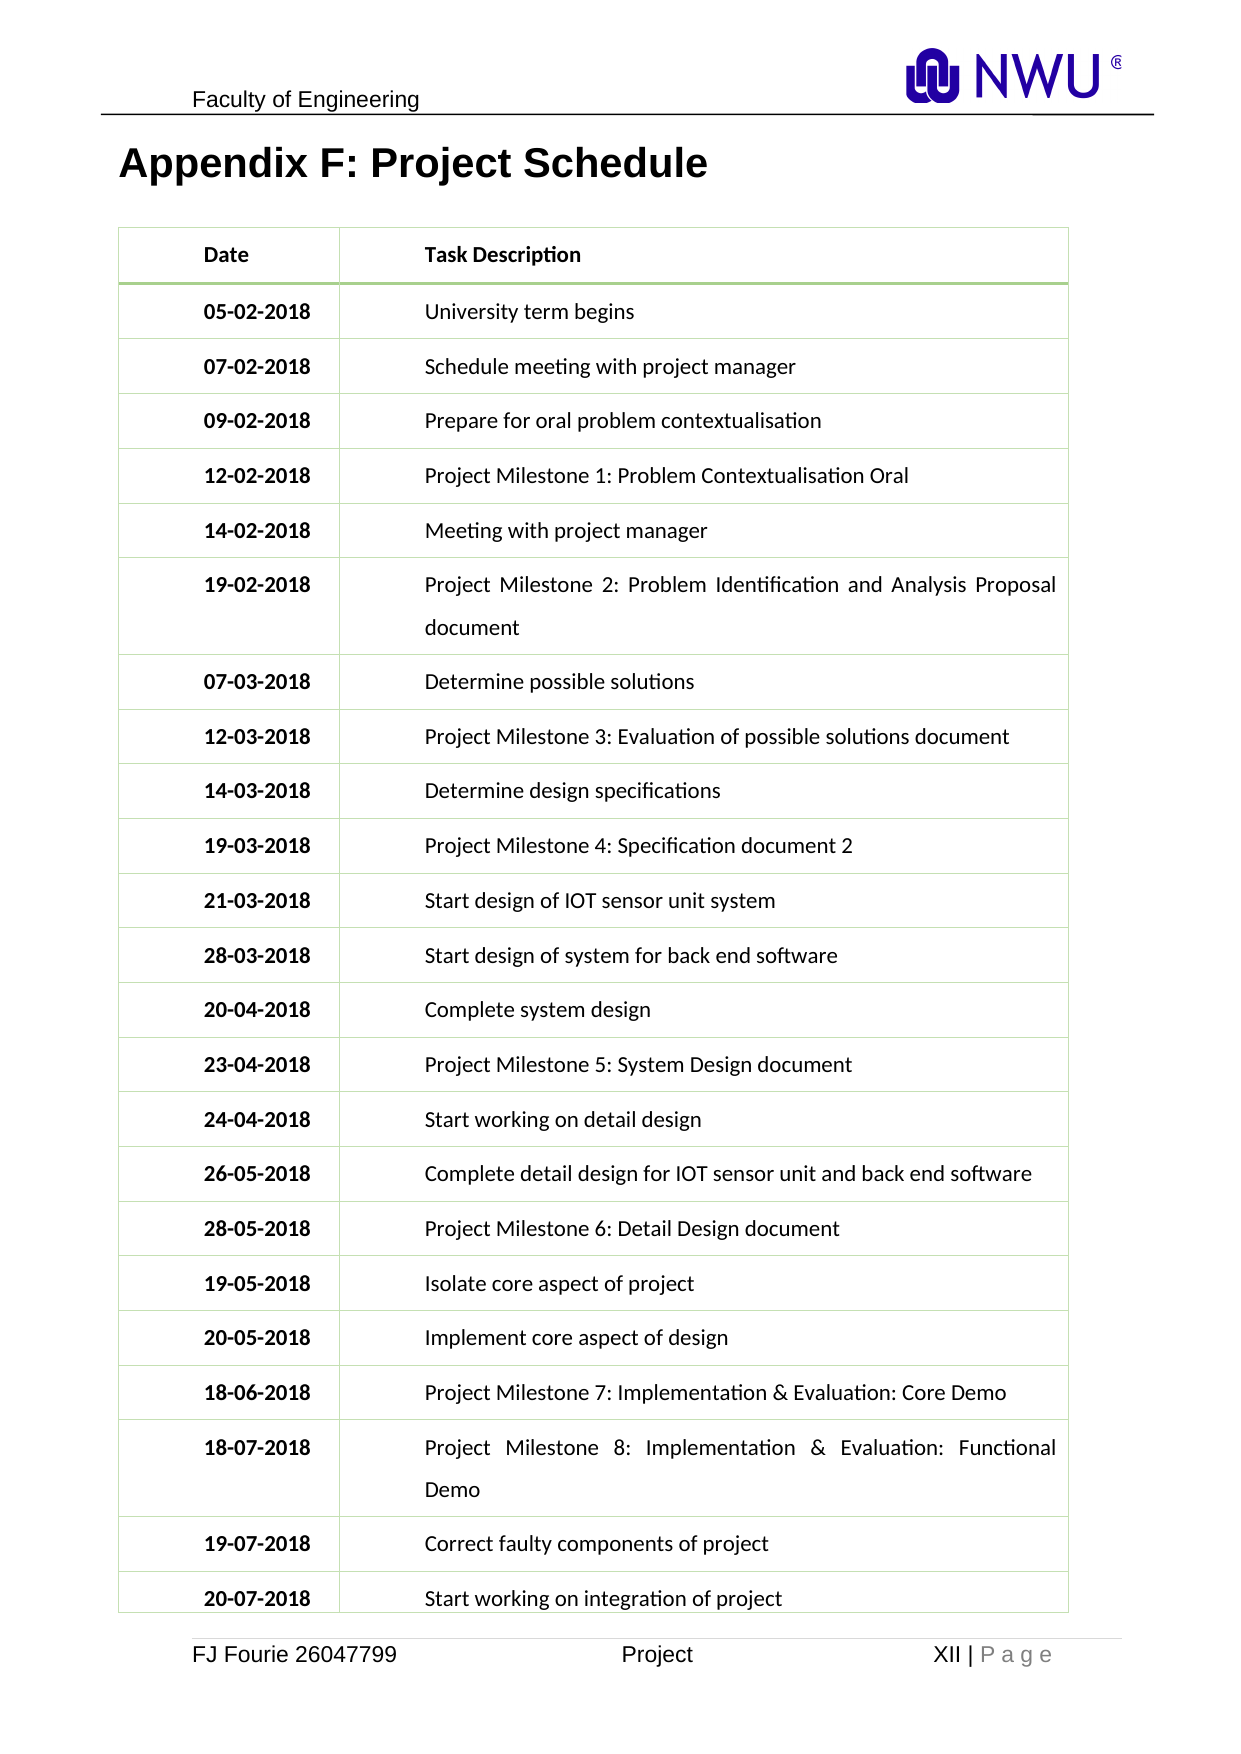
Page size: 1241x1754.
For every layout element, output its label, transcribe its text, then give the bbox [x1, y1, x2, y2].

table_cell 07-03-2018 [119, 655, 339, 708]
table_cell Project Milestone 8: Implementation & Evaluation: Functional Demo [340, 1420, 1068, 1516]
table_cell Correct faulty components of project [340, 1517, 1068, 1571]
table_cell 19-07-2018 [119, 1517, 339, 1571]
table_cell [340, 1572, 1068, 1612]
table_cell Meeting with project manager [340, 504, 1068, 557]
table_cell Project Milestone 5: System Design document [340, 1038, 1068, 1091]
table_cell 12-03-2018 [119, 710, 339, 763]
table_cell 20-04-2018 [119, 983, 339, 1037]
table_cell Project Milestone 7: Implementation & Evaluation: Core Demo [340, 1366, 1068, 1419]
table_cell 28-03-2018 [119, 928, 339, 982]
table_cell 19-02-2018 [119, 558, 339, 654]
table_cell 12-02-2018 [119, 449, 339, 502]
table_cell 24-04-2018 [119, 1092, 339, 1146]
table_cell 28-05-2018 [119, 1202, 339, 1255]
table_cell Prepare for oral problem contextualisation [340, 394, 1068, 448]
table_cell Project Milestone 6: Detail Design document [340, 1202, 1068, 1255]
table_cell University term begins [340, 285, 1068, 338]
table_cell 19-05-2018 [119, 1256, 339, 1310]
table_cell Schedule meeting with project manager [340, 339, 1068, 393]
table_cell 09-02-2018 [119, 394, 339, 448]
table_cell Project Milestone 3: Evaluation of possible solutions document [340, 710, 1068, 763]
table_cell 18-07-2018 [119, 1420, 339, 1516]
table_cell Start working on detail design [340, 1092, 1068, 1146]
table_cell Implement core aspect of design [340, 1311, 1068, 1365]
table_cell Determine possible solutions [340, 655, 1068, 708]
table_cell 23-04-2018 [119, 1038, 339, 1091]
table_cell 21-03-2018 [119, 874, 339, 927]
table_header Task Description [340, 228, 1068, 282]
table_cell Complete system design [340, 983, 1068, 1037]
table_cell Project Milestone 2: Problem Identification and Analysis Proposal document [340, 558, 1068, 654]
table_cell 14-03-2018 [119, 764, 339, 818]
table_cell 19-03-2018 [119, 819, 339, 872]
table_cell Start design of IOT sensor unit system [340, 874, 1068, 927]
subtitle Appendix F: Project Schedule [118, 138, 1122, 186]
table_cell 14-02-2018 [119, 504, 339, 557]
table_cell Determine design specifications [340, 764, 1068, 818]
table_cell Complete detail design for IOT sensor unit and back end software [340, 1147, 1068, 1201]
table_cell Project Milestone 4: Specification document 2 [340, 819, 1068, 872]
table_cell Isolate core aspect of project [340, 1256, 1068, 1310]
table_cell Start design of system for back end software [340, 928, 1068, 982]
table_cell 18-06-2018 [119, 1366, 339, 1419]
table_cell Project Milestone 1: Problem Contextualisation Oral [340, 449, 1068, 502]
table_cell 20-05-2018 [119, 1311, 339, 1365]
table_cell 07-02-2018 [119, 339, 339, 393]
table_cell 20-07-2018 [119, 1572, 339, 1612]
picture [905, 48, 1122, 103]
table_cell 26-05-2018 [119, 1147, 339, 1201]
table_cell 05-02-2018 [119, 285, 339, 338]
table_header Date [119, 228, 339, 282]
